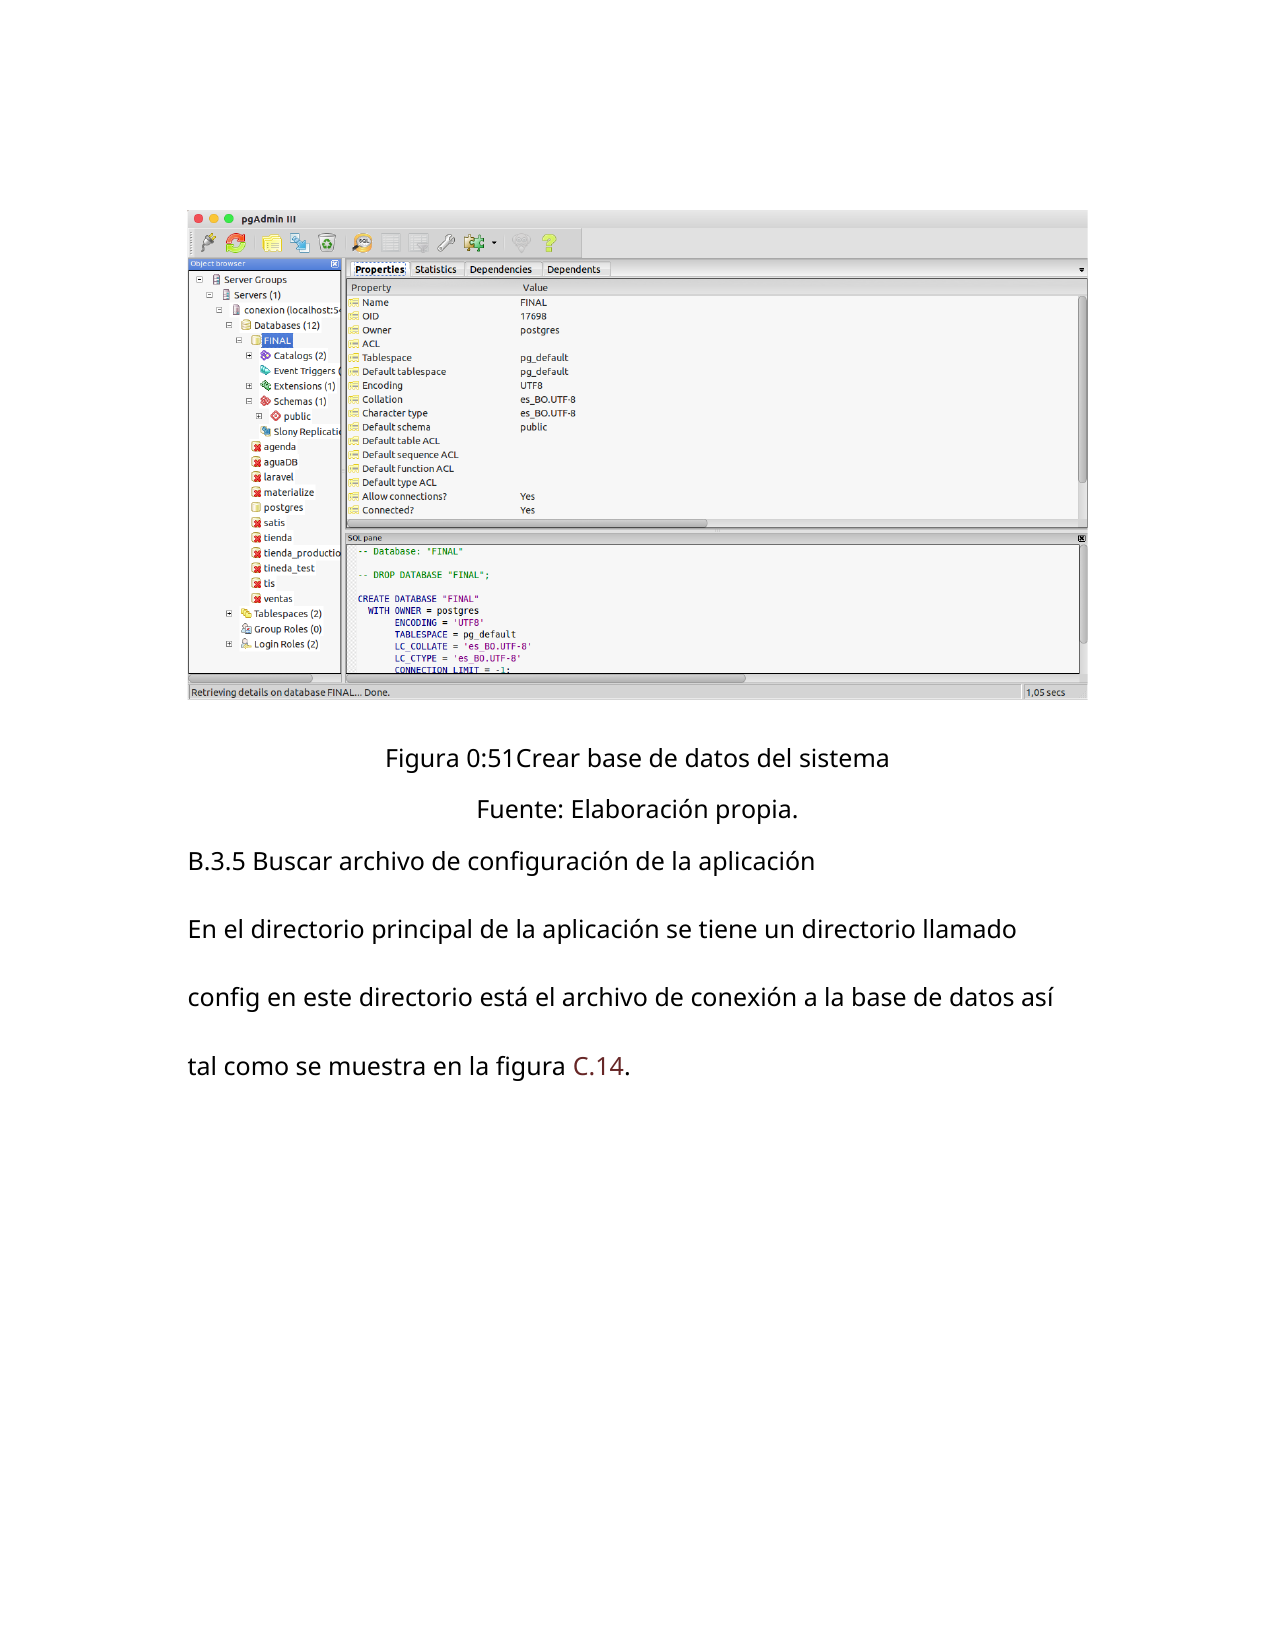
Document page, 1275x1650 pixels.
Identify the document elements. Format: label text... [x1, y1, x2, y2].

text En el directorio principal de la aplicación se tiene un directorio llamado config en este directorio está el archivo de conexión a la base de datos así tal como se muestra en la figura C.14. [187, 912, 1087, 1082]
text B.3.5 Buscar archivo de configuración de la aplicación [187, 844, 1087, 878]
text Fuente: Elaboración propia. [187, 792, 1087, 826]
